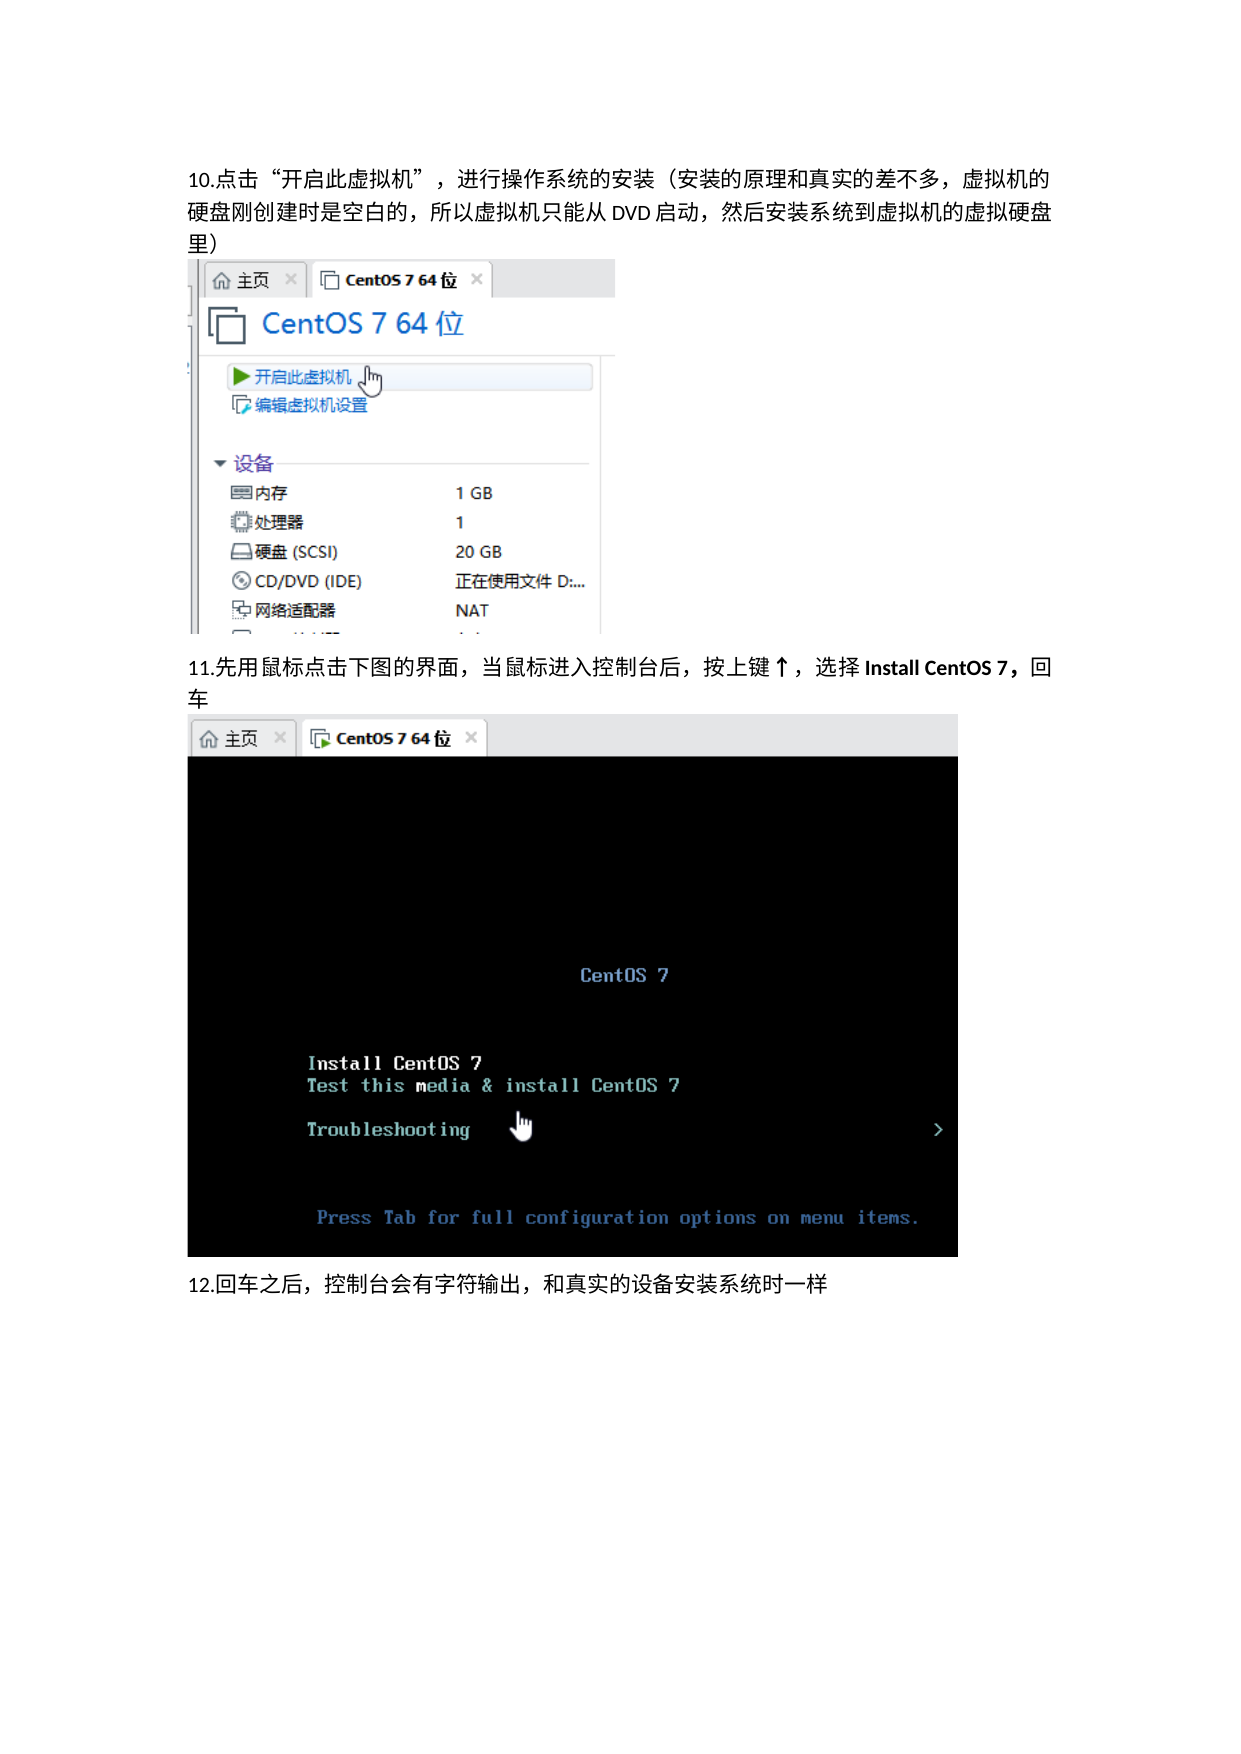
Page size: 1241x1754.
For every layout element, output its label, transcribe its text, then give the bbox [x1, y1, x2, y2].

text 11.先用鼠标点击下图的界面，当鼠标进入控制台后，按上键↑，选择Install CentOS 7，回车 [187, 649, 1053, 714]
text 12.回车之后，控制台会有字符输出，和真实的设备安装系统时一样 [187, 1267, 1053, 1299]
text 10.点击“开启此虚拟机”，进行操作系统的安装（安装的原理和真实的差不多，虚拟机的硬盘刚创建时是空白的，所以虚拟机只能从DVD启动，然后安装系统到虚拟机的虚拟硬盘里） [187, 162, 1053, 259]
picture [187, 259, 615, 634]
picture [187, 714, 958, 1257]
